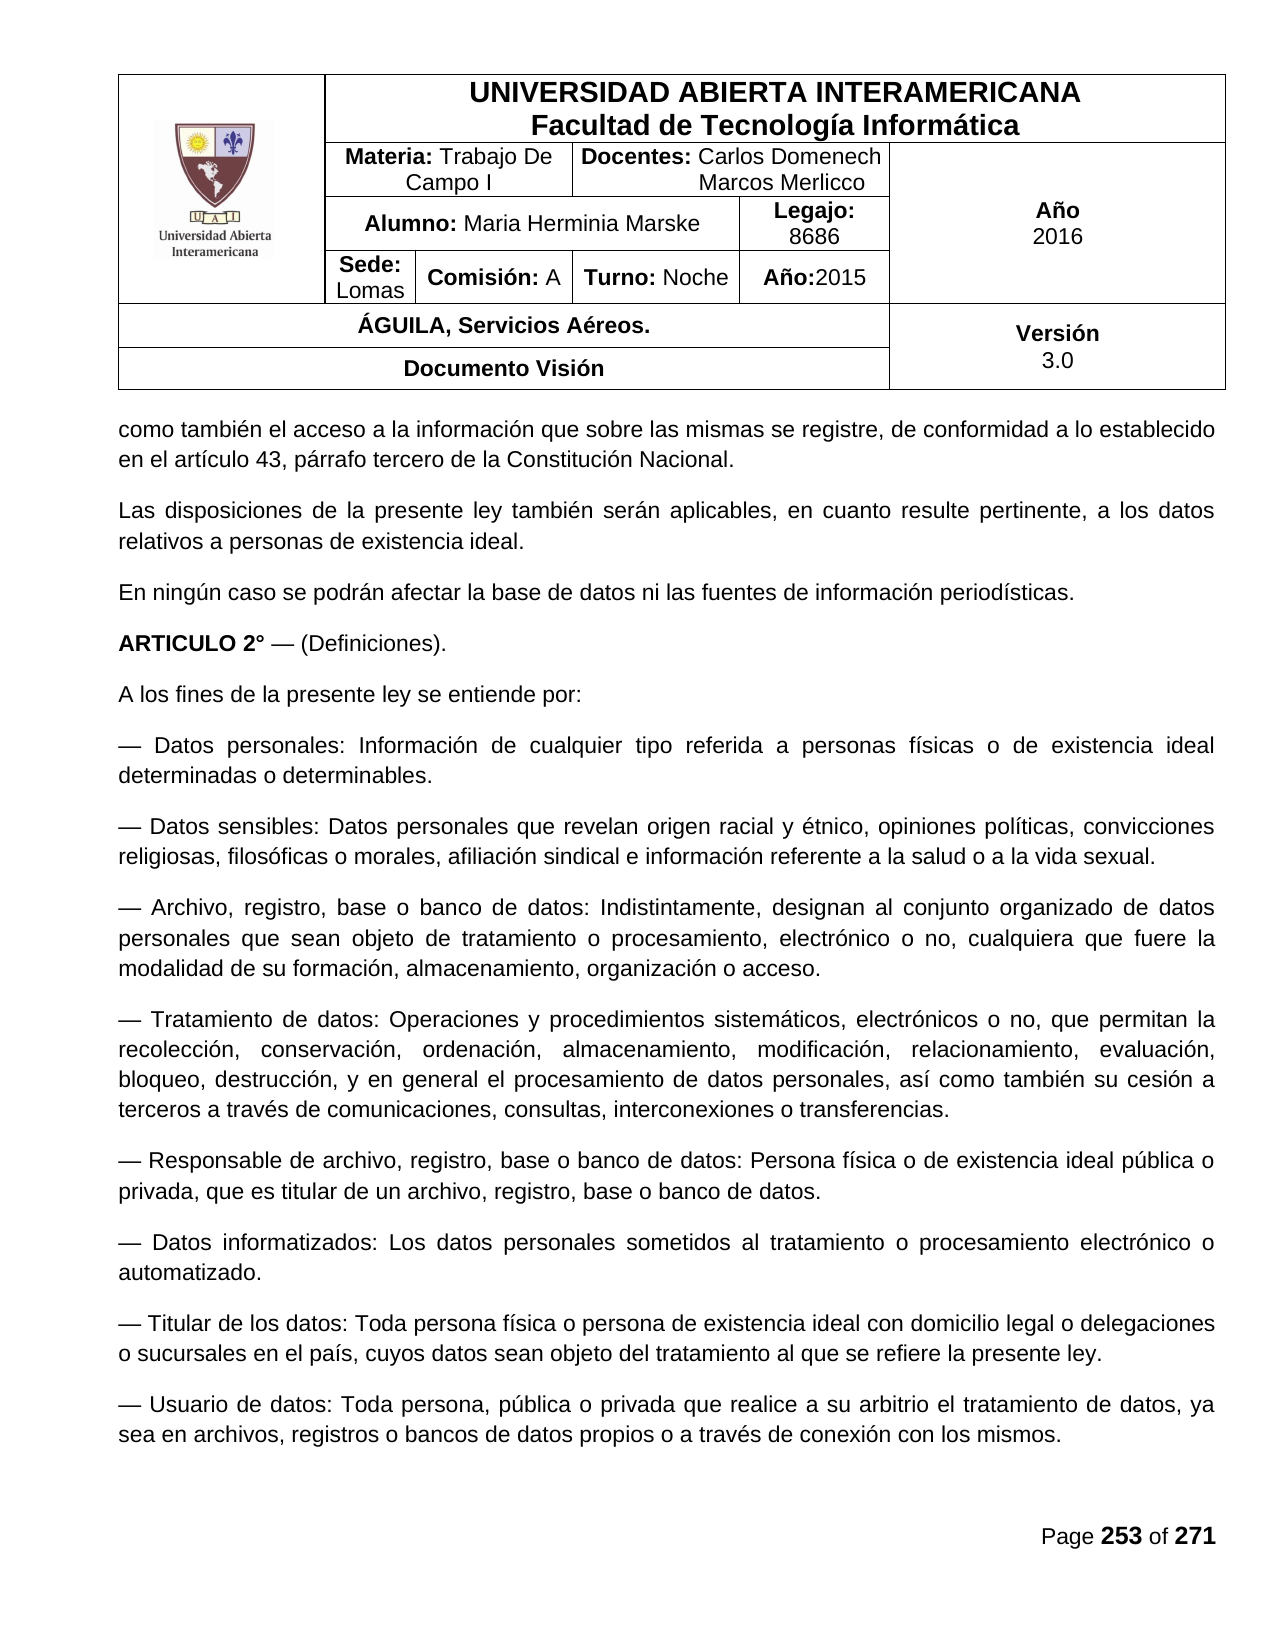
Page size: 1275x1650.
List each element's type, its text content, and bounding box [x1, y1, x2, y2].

text — Tratamiento de datos: Operaciones y procedimientos sistemáticos, electrónicos o no, que permitan la recolección, conservación, ordenación, almacenamiento, modificación, relacionamiento, evaluación, bloqueo, destrucción, y en general el procesamiento de datos personales, así como también su cesión a terceros a través de comunicaciones, consultas, interconexiones o transferencias. [118, 1006, 1216, 1123]
text — Responsable de archivo, registro, base o banco de datos: Persona física o de existencia ideal pública o privada, que es titular de un archivo, registro, base o banco de datos. [118, 1147, 1216, 1204]
text — Archivo, registro, base o banco de datos: Indistintamente, designan al conjunto organizado de datos personales que sean objeto de tratamiento o procesamiento, electrónico o no, cualquiera que fuere la modalidad de su formación, almacenamiento, organización o acceso. [118, 894, 1216, 981]
text — Titular de los datos: Toda persona física o persona de existencia ideal con domicilio legal o delegaciones o sucursales en el país, cuyos datos sean objeto del tratamiento al que se refiere la presente ley. [118, 1310, 1216, 1367]
text — Datos informatizados: Los datos personales sometidos al tratamiento o procesamiento electrónico o automatizado. [118, 1229, 1216, 1285]
text A los fines de la presente ley se entiende por: [118, 681, 1216, 707]
text — Usuario de datos: Toda persona, pública o privada que realice a su arbitrio el tratamiento de datos, ya sea en archivos, registros o bancos de datos propios o a través de conexión con los mismos. [118, 1391, 1216, 1448]
text En ningún caso se podrán afectar la base de datos ni las fuentes de información periodísticas. [118, 579, 1216, 605]
text ARTICULO 2° — (Definiciones). [118, 630, 1216, 656]
text — Datos sensibles: Datos personales que revelan origen racial y étnico, opiniones políticas, convicciones religiosas, filosóficas o morales, afiliación sindical e información referente a la salud o a la vida sexual. [118, 813, 1216, 870]
picture [154, 119, 275, 259]
text Las disposiciones de la presente ley también serán aplicables, en cuanto resulte pertinente, a los datos relativos a personas de existencia ideal. [118, 497, 1216, 554]
text — Datos personales: Información de cualquier tipo referida a personas físicas o de existencia ideal determinadas o determinables. [118, 732, 1216, 788]
